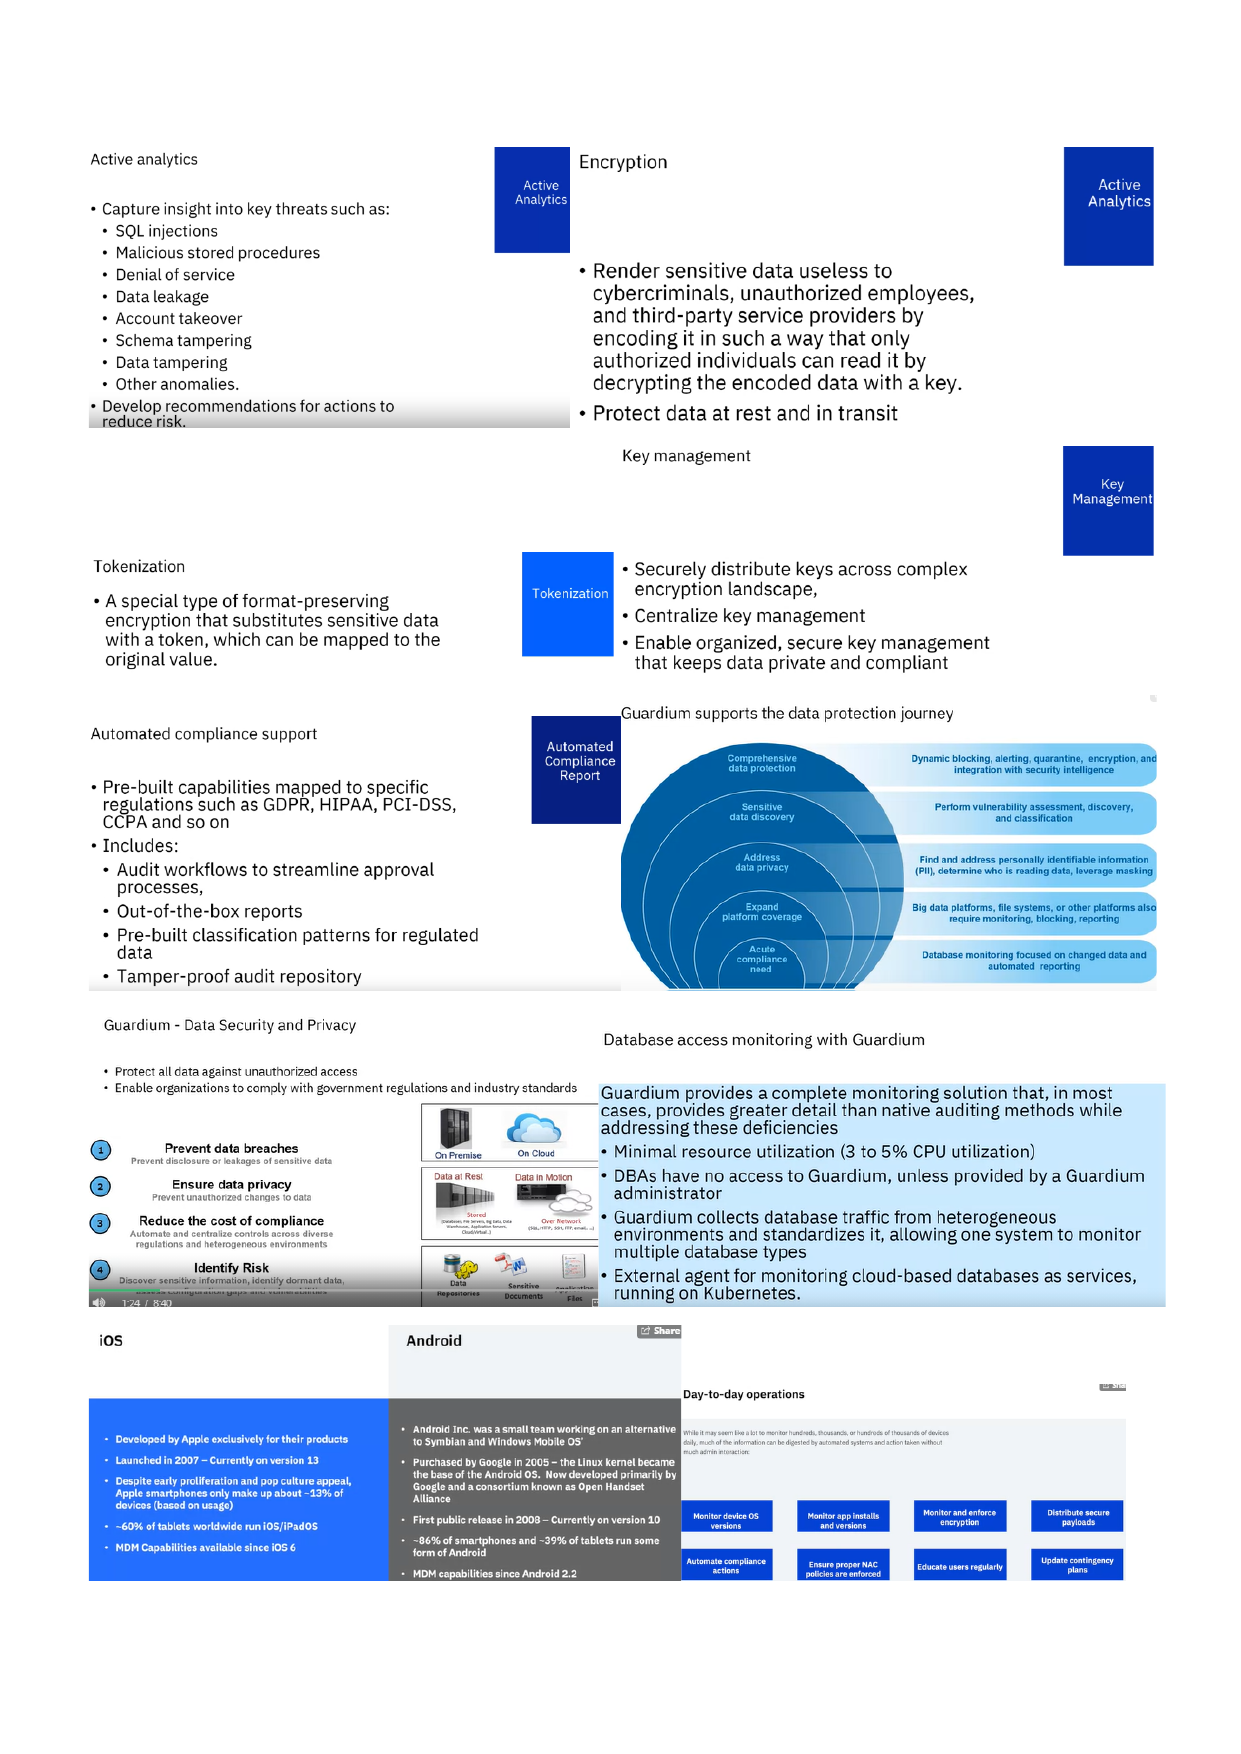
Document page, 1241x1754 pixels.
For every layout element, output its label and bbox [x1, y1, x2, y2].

picture [88, 1325, 1126, 1581]
picture [88, 695, 1157, 991]
picture [88, 552, 614, 677]
picture [618, 446, 1154, 677]
picture [575, 147, 1154, 428]
picture [88, 147, 570, 428]
picture [88, 1010, 1166, 1307]
